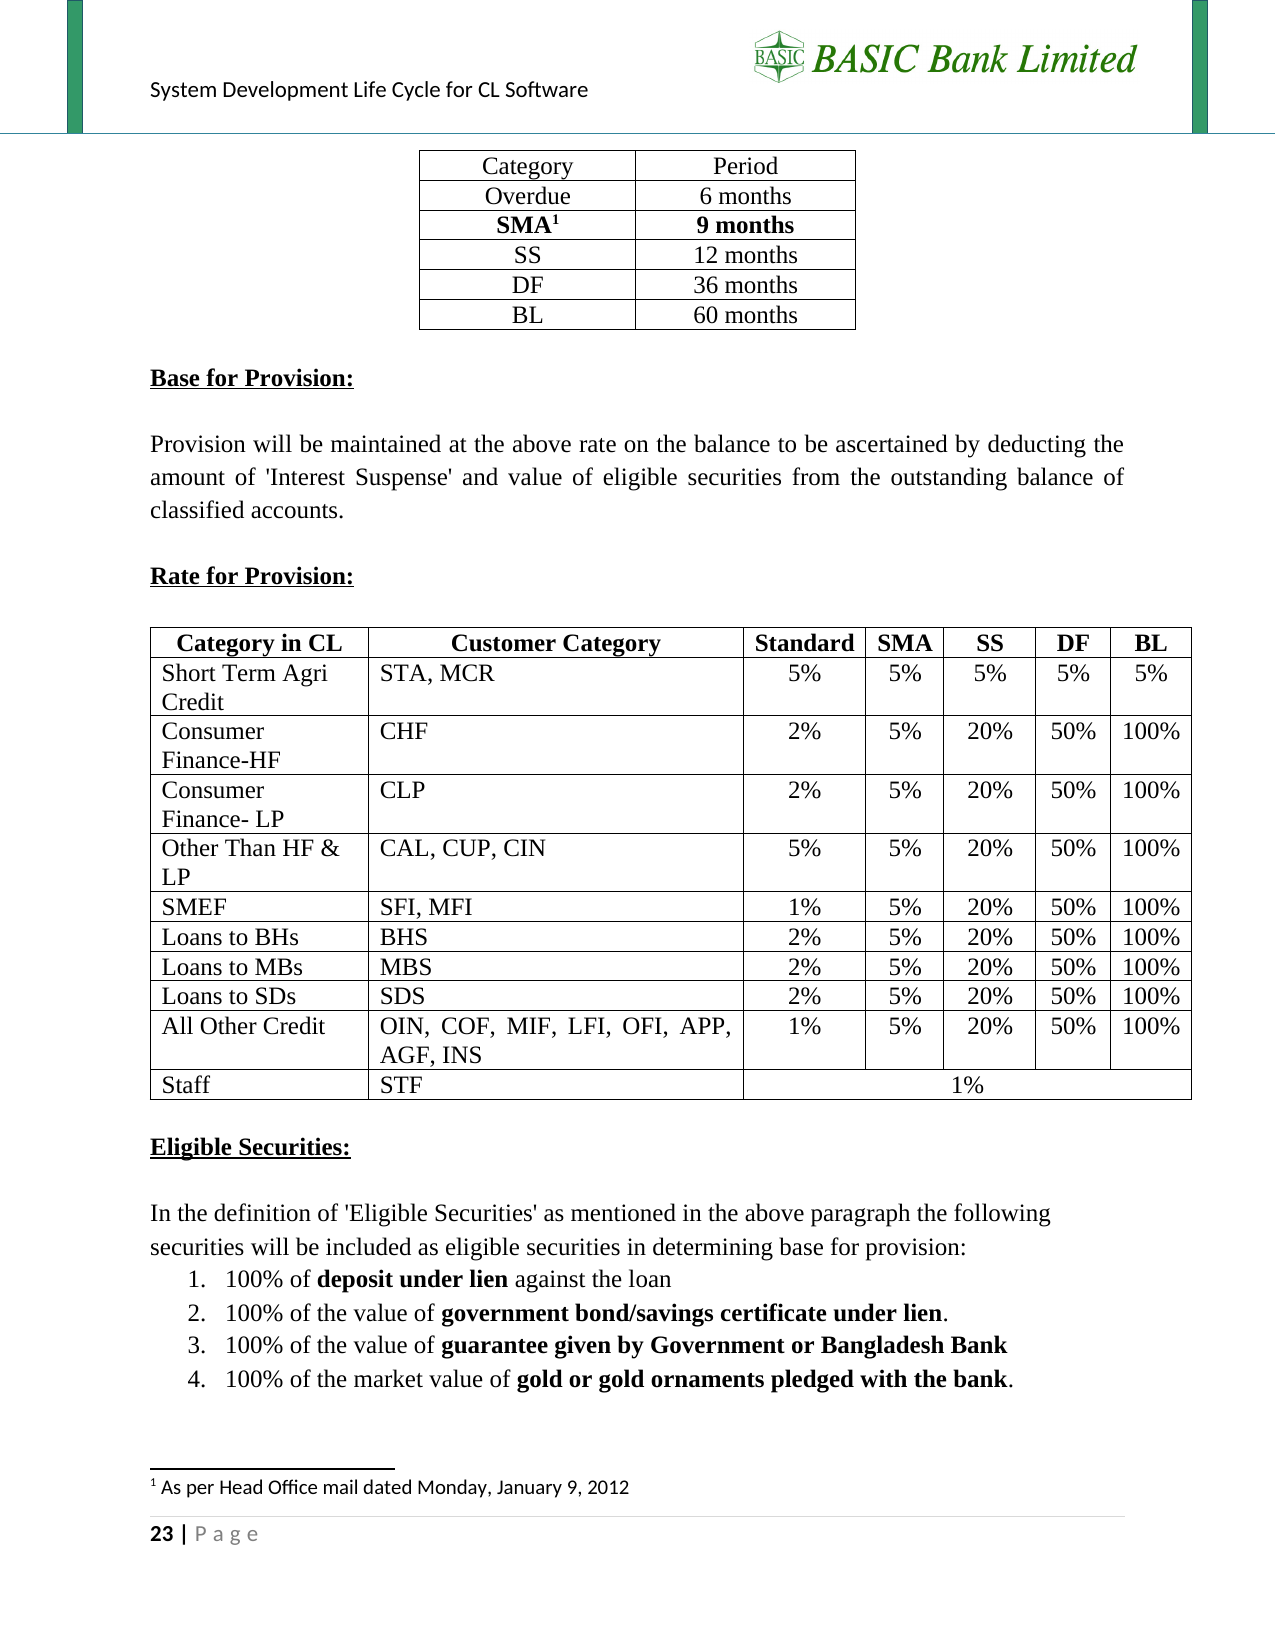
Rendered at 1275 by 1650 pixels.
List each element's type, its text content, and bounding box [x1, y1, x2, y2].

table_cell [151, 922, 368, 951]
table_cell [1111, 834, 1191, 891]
text Rate for Provision: [150, 561, 1125, 590]
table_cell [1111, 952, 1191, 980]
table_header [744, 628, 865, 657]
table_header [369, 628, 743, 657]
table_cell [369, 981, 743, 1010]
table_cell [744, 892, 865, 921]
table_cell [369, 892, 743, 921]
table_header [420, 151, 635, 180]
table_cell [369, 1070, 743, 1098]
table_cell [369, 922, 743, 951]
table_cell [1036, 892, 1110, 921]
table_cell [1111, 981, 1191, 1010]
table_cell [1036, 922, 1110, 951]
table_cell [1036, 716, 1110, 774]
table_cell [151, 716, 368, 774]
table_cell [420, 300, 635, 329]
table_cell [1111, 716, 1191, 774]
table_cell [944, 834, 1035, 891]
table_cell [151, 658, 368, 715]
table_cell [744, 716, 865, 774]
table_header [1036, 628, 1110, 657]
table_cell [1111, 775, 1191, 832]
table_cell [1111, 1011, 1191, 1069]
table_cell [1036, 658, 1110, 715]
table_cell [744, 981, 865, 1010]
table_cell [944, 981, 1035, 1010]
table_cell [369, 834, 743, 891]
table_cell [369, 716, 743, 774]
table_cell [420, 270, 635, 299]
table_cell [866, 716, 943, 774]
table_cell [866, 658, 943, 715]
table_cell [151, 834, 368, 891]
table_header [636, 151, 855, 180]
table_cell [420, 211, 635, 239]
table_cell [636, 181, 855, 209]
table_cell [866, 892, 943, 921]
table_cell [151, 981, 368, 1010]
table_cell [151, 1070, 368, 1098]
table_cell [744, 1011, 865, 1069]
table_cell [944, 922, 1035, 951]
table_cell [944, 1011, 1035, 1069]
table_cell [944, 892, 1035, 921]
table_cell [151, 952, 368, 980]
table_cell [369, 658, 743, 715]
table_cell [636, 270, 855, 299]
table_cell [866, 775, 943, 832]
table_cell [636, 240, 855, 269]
list 100% of the value of guarantee given by Government or Bangladesh Bank [187, 1331, 1125, 1359]
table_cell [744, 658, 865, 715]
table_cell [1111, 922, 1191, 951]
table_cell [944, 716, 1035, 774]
text In the definition of 'Eligible Securities' as mentioned in the above paragraph the following securities will be included as eligible securities in determining base for provision: [150, 1198, 1125, 1260]
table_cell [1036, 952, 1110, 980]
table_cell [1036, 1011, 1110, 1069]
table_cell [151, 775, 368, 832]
list 100% of the value of government bond/savings certificate under lien. [187, 1298, 1125, 1326]
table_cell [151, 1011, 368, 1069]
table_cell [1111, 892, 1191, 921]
picture [749, 29, 1140, 84]
list 100% of deposit under lien against the loan [187, 1264, 1125, 1293]
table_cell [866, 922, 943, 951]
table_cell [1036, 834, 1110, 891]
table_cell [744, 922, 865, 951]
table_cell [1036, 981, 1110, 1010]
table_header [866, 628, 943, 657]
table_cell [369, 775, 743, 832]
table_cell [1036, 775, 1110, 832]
text Eligible Securities: [150, 1132, 1125, 1161]
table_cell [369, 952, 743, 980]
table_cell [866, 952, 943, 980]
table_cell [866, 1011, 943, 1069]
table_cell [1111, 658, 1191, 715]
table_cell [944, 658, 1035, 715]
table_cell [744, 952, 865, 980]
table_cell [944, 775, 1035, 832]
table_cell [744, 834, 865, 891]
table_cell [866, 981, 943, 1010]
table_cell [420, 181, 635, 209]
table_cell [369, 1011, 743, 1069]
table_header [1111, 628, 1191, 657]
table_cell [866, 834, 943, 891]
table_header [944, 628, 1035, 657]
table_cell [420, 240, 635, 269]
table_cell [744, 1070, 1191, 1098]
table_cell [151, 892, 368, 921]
text Base for Provision: [150, 363, 1125, 392]
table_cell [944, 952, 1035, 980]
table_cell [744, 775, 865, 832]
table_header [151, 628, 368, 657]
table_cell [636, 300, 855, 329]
text Provision will be maintained at the above rate on the balance to be ascertained by deducting the amount of 'Interest Suspense' and value of eligible securities from the outstanding balance of classified accounts. [150, 429, 1125, 524]
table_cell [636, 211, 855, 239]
list 100% of the market value of gold or gold ornaments pledged with the bank. [187, 1364, 1125, 1392]
